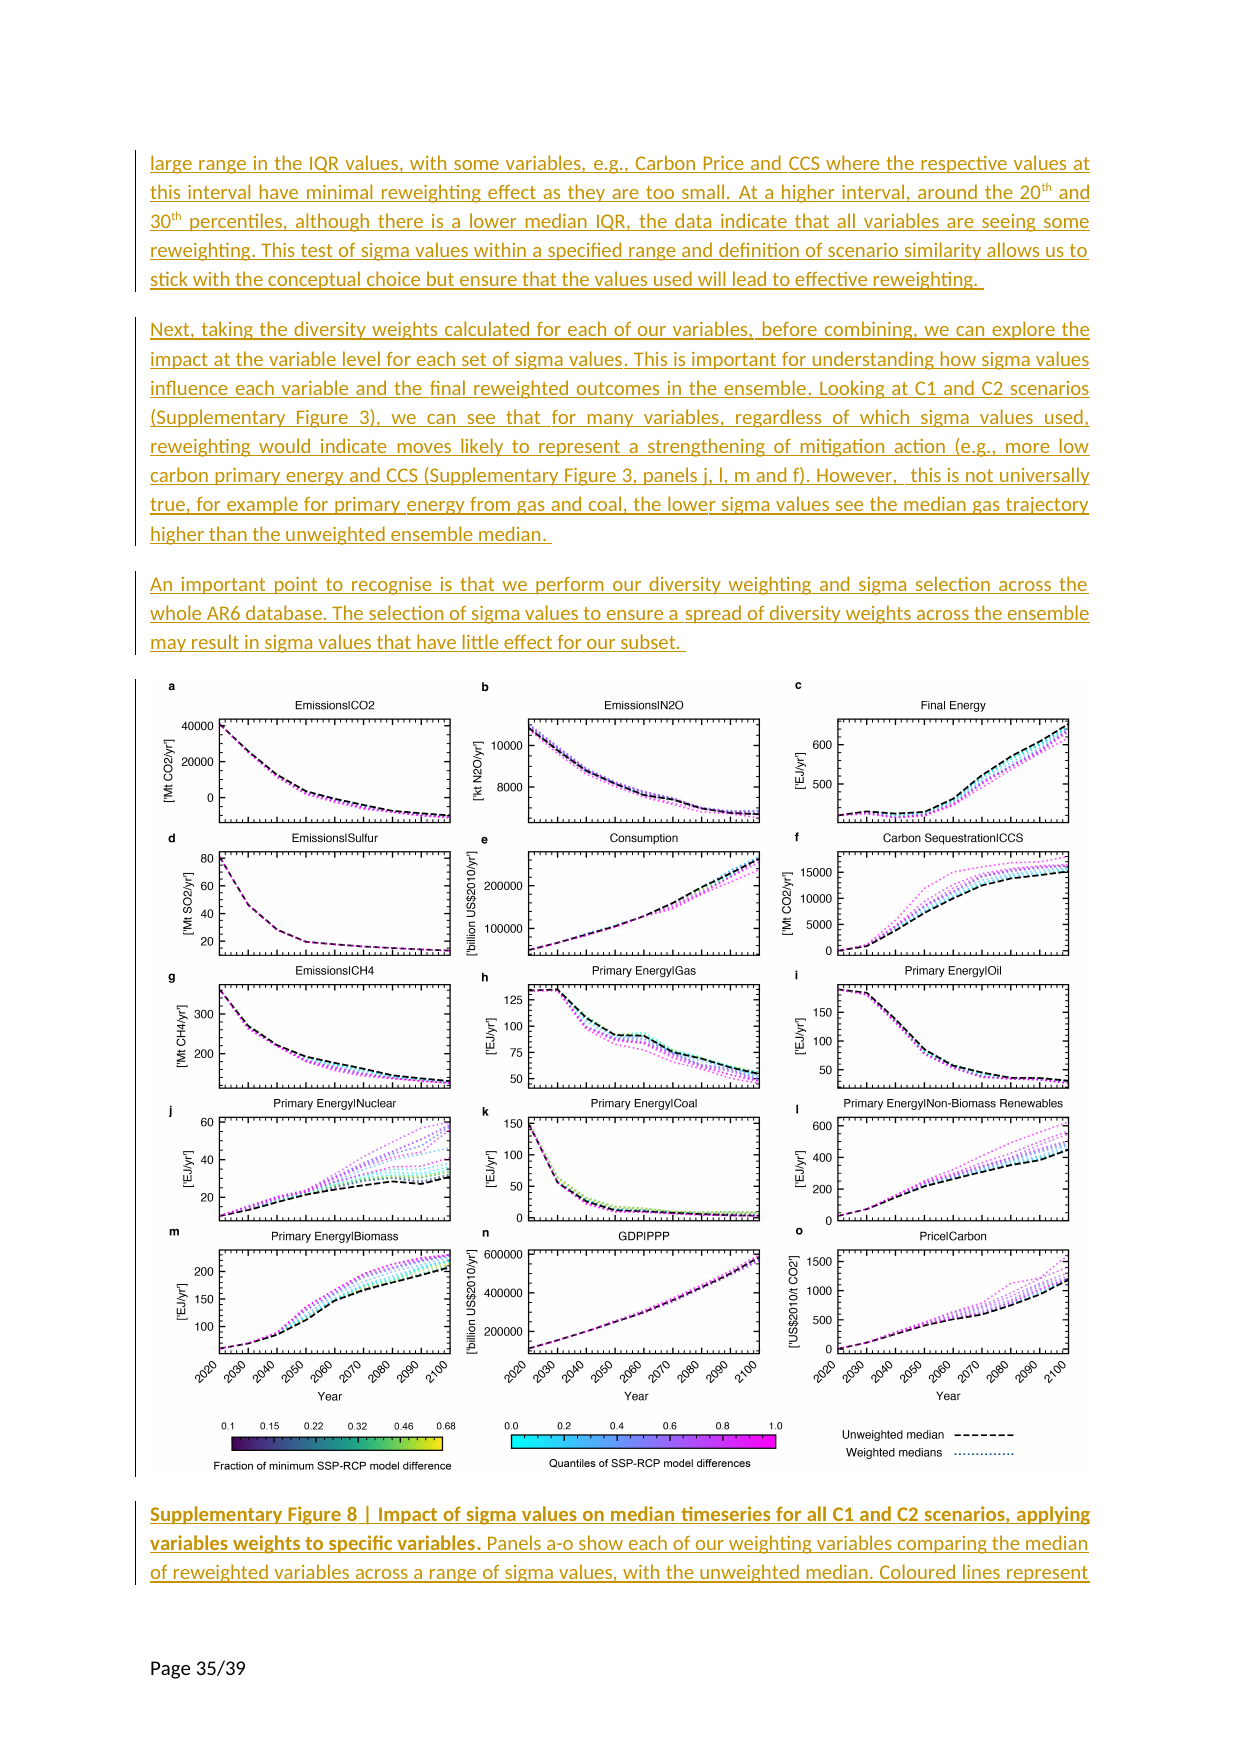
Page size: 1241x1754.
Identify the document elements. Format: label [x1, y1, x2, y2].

picture [150, 679, 1091, 1477]
